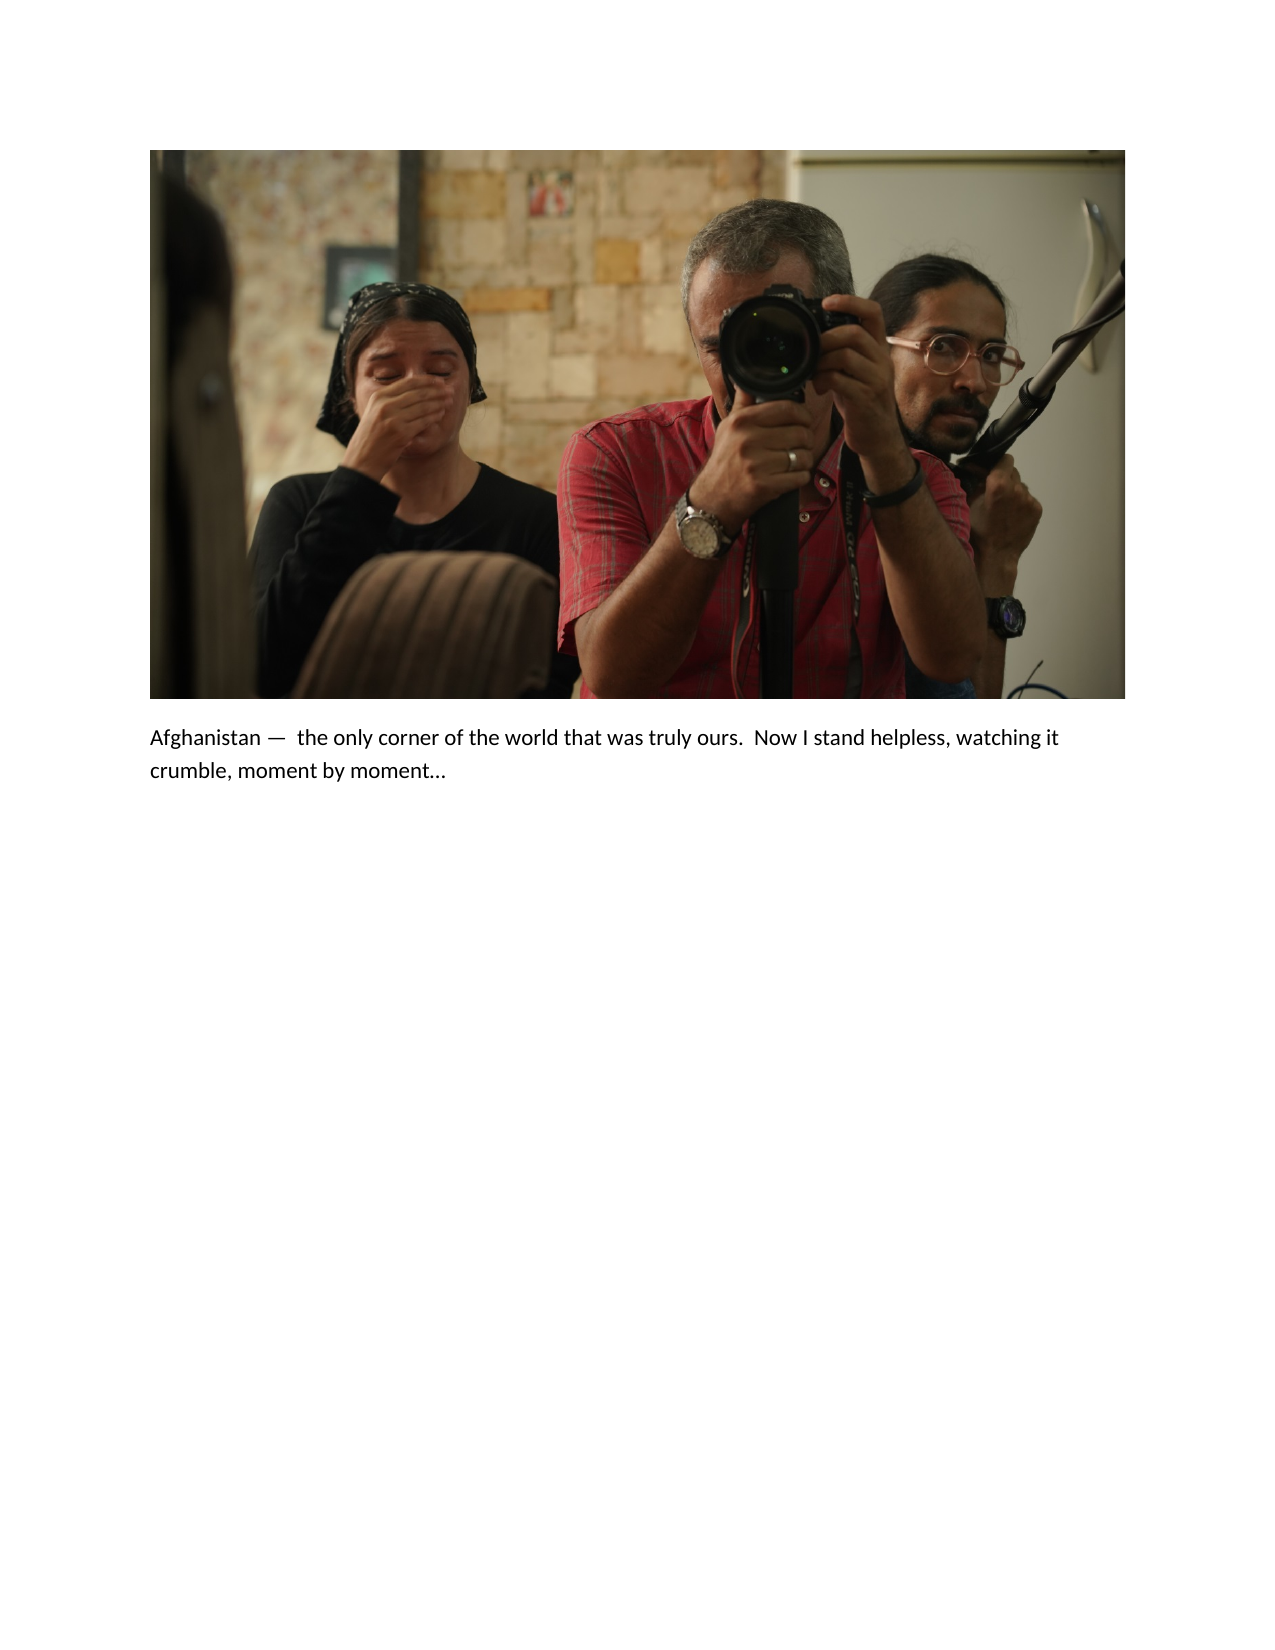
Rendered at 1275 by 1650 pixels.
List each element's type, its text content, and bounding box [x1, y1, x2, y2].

text Afghanistan — the only corner of the world that was truly ours. Now I stand helpless, watching it crumble, moment by moment… [150, 723, 1125, 784]
picture [150, 150, 1125, 699]
